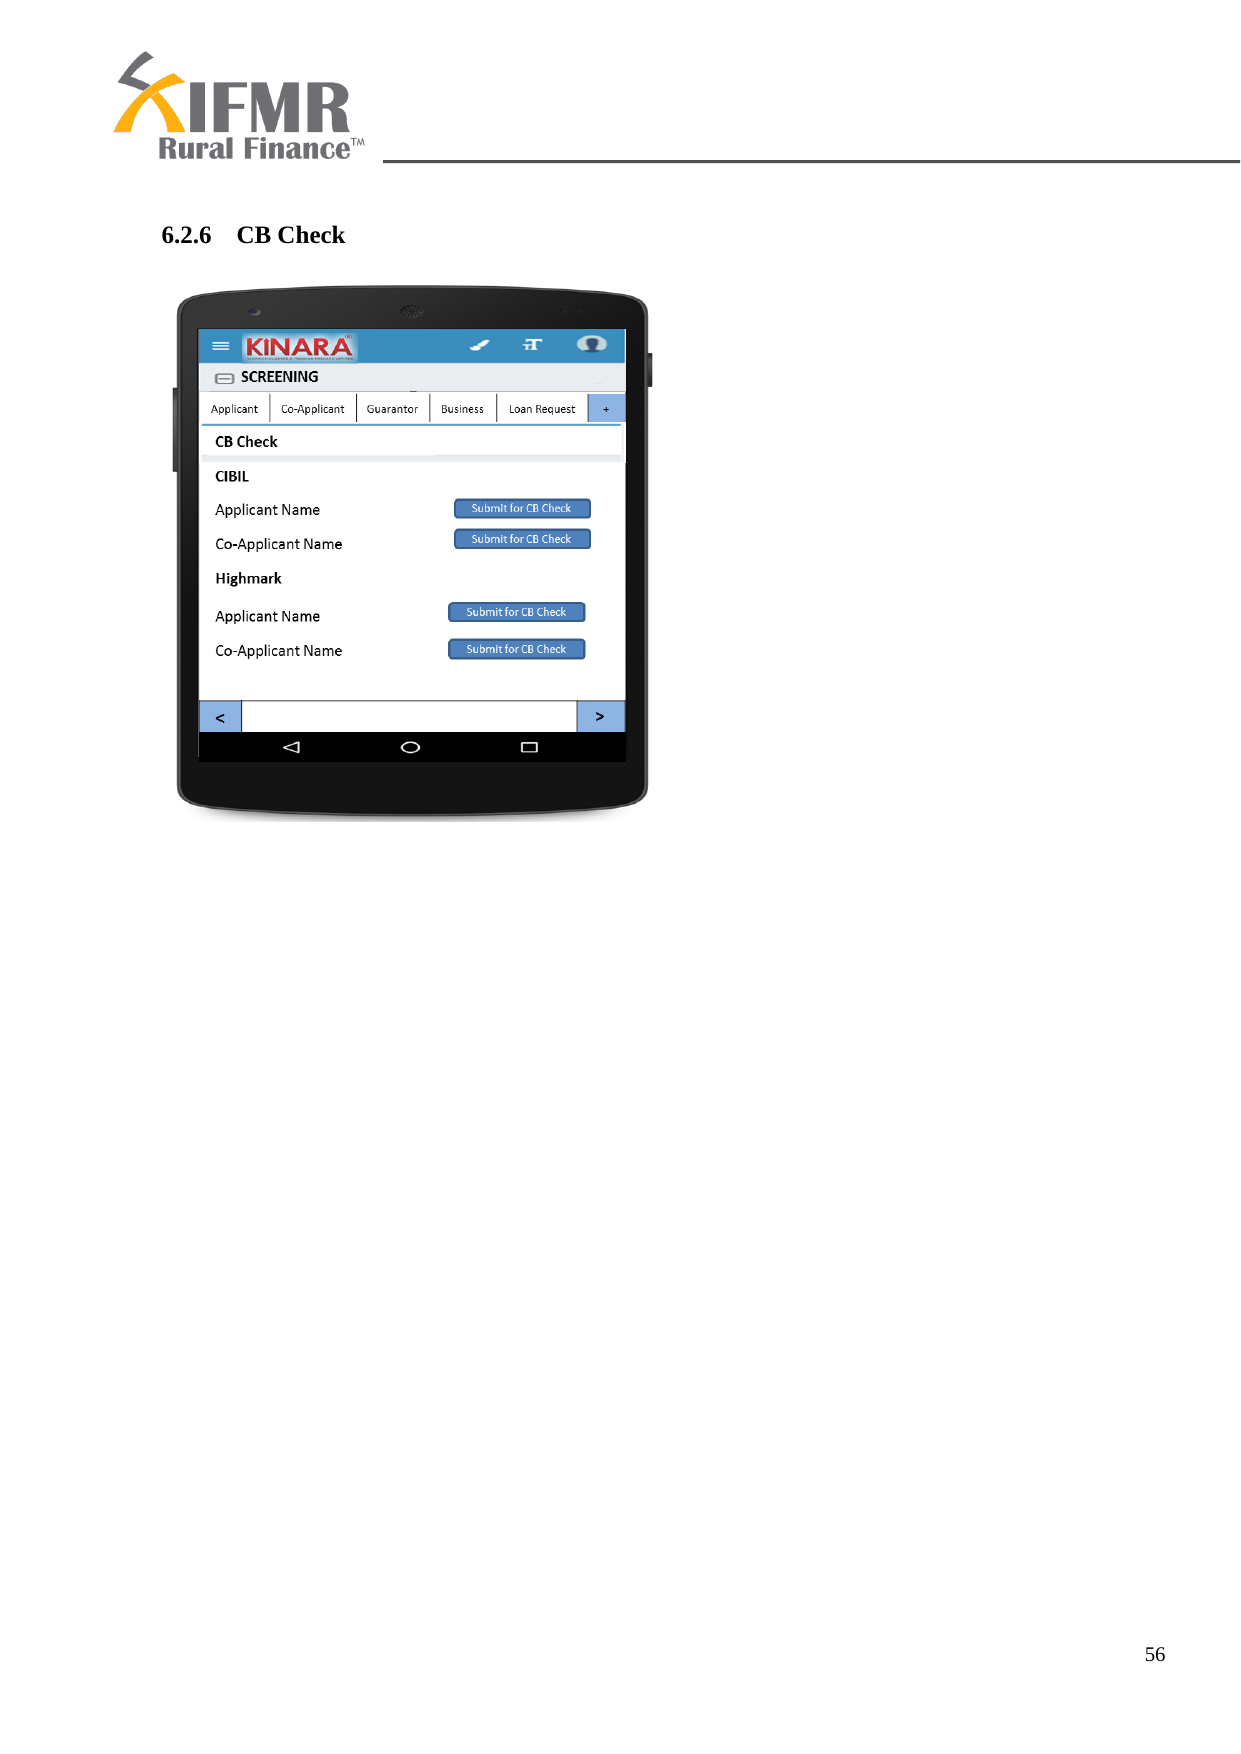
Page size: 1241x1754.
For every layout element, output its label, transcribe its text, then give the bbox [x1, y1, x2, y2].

picture [106, 45, 371, 166]
list CB Check [161, 220, 1165, 249]
picture [162, 273, 668, 822]
